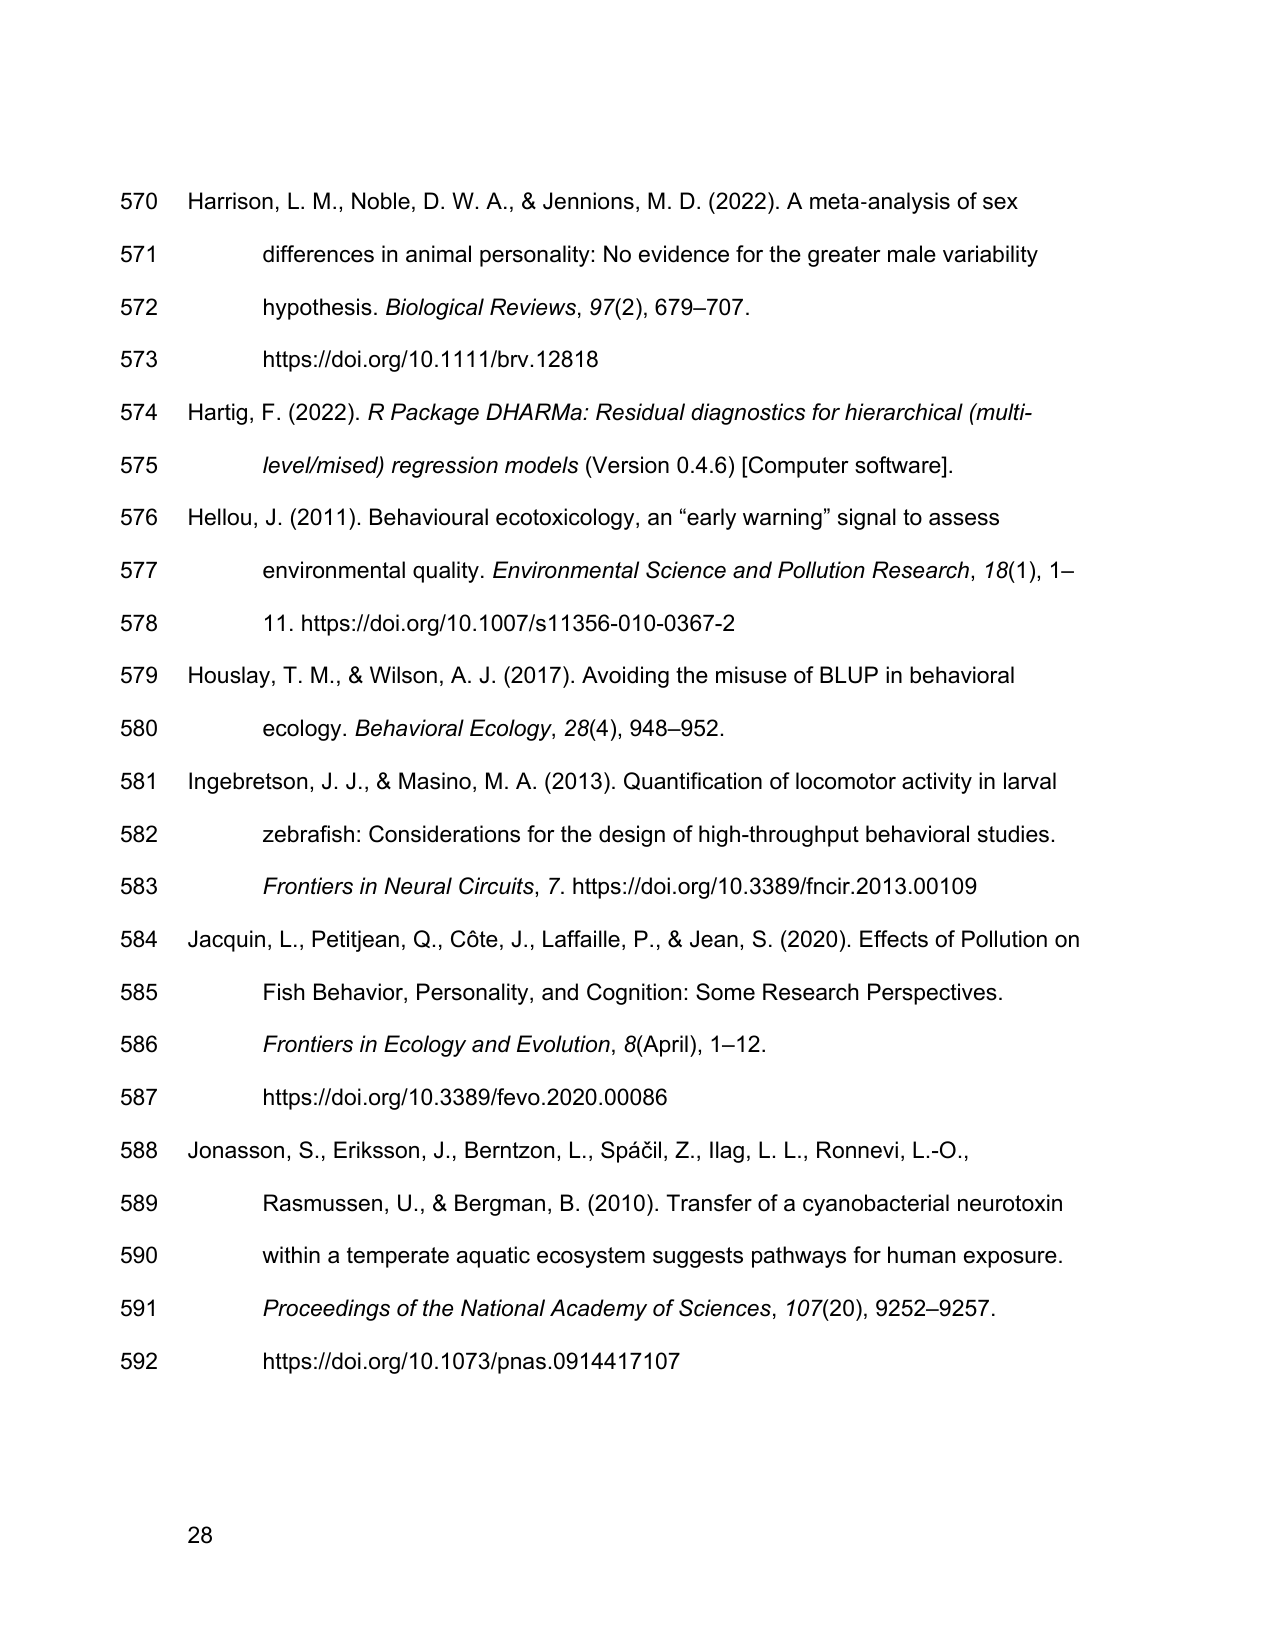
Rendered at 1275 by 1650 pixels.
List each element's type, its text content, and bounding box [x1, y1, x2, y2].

text Ingebretson, J. J., & Masino, M. A. (2013). Quantification of locomotor activity in larval zebrafish: Considerations for the design of high-throughput behavioral studies. Frontiers in Neural Circuits, 7. https://doi.org/10.3389/fncir.2013.00109 [187, 768, 1087, 899]
text Houslay, T. M., & Wilson, A. J. (2017). Avoiding the misuse of BLUP in behavioral ecology. Behavioral Ecology, 28(4), 948–952. [187, 662, 1087, 741]
text Hartig, F. (2022). R Package DHARMa: Residual diagnostics for hierarchical (multi-level/mised) regression models (Version 0.4.6) [Computer software]. [187, 399, 1087, 478]
text Harrison, L. M., Noble, D. W. A., & Jennions, M. D. (2022). A meta‐analysis of sex differences in animal personality: No evidence for the greater male variability hypothesis. Biological Reviews, 97(2), 679–707. https://doi.org/10.1111/brv.12818 [187, 187, 1087, 372]
text Jacquin, L., Petitjean, Q., Côte, J., Laffaille, P., & Jean, S. (2020). Effects of Pollution on Fish Behavior, Personality, and Cognition: Some Research Perspectives. Frontiers in Ecology and Evolution, 8(April), 1–12. https://doi.org/10.3389/fevo.2020.00086 [187, 926, 1087, 1110]
text Jonasson, S., Eriksson, J., Berntzon, L., Spáčil, Z., Ilag, L. L., Ronnevi, L.-O., Rasmussen, U., & Bergman, B. (2010). Transfer of a cyanobacterial neurotoxin within a temperate aquatic ecosystem suggests pathways for human exposure. Proceedings of the National Academy of Sciences, 107(20), 9252–9257. https://doi.org/10.1073/pnas.0914417107 [187, 1137, 1087, 1374]
text Hellou, J. (2011). Behavioural ecotoxicology, an “early warning” signal to assess environmental quality. Environmental Science and Pollution Research, 18(1), 1–11. https://doi.org/10.1007/s11356-010-0367-2 [187, 504, 1087, 636]
